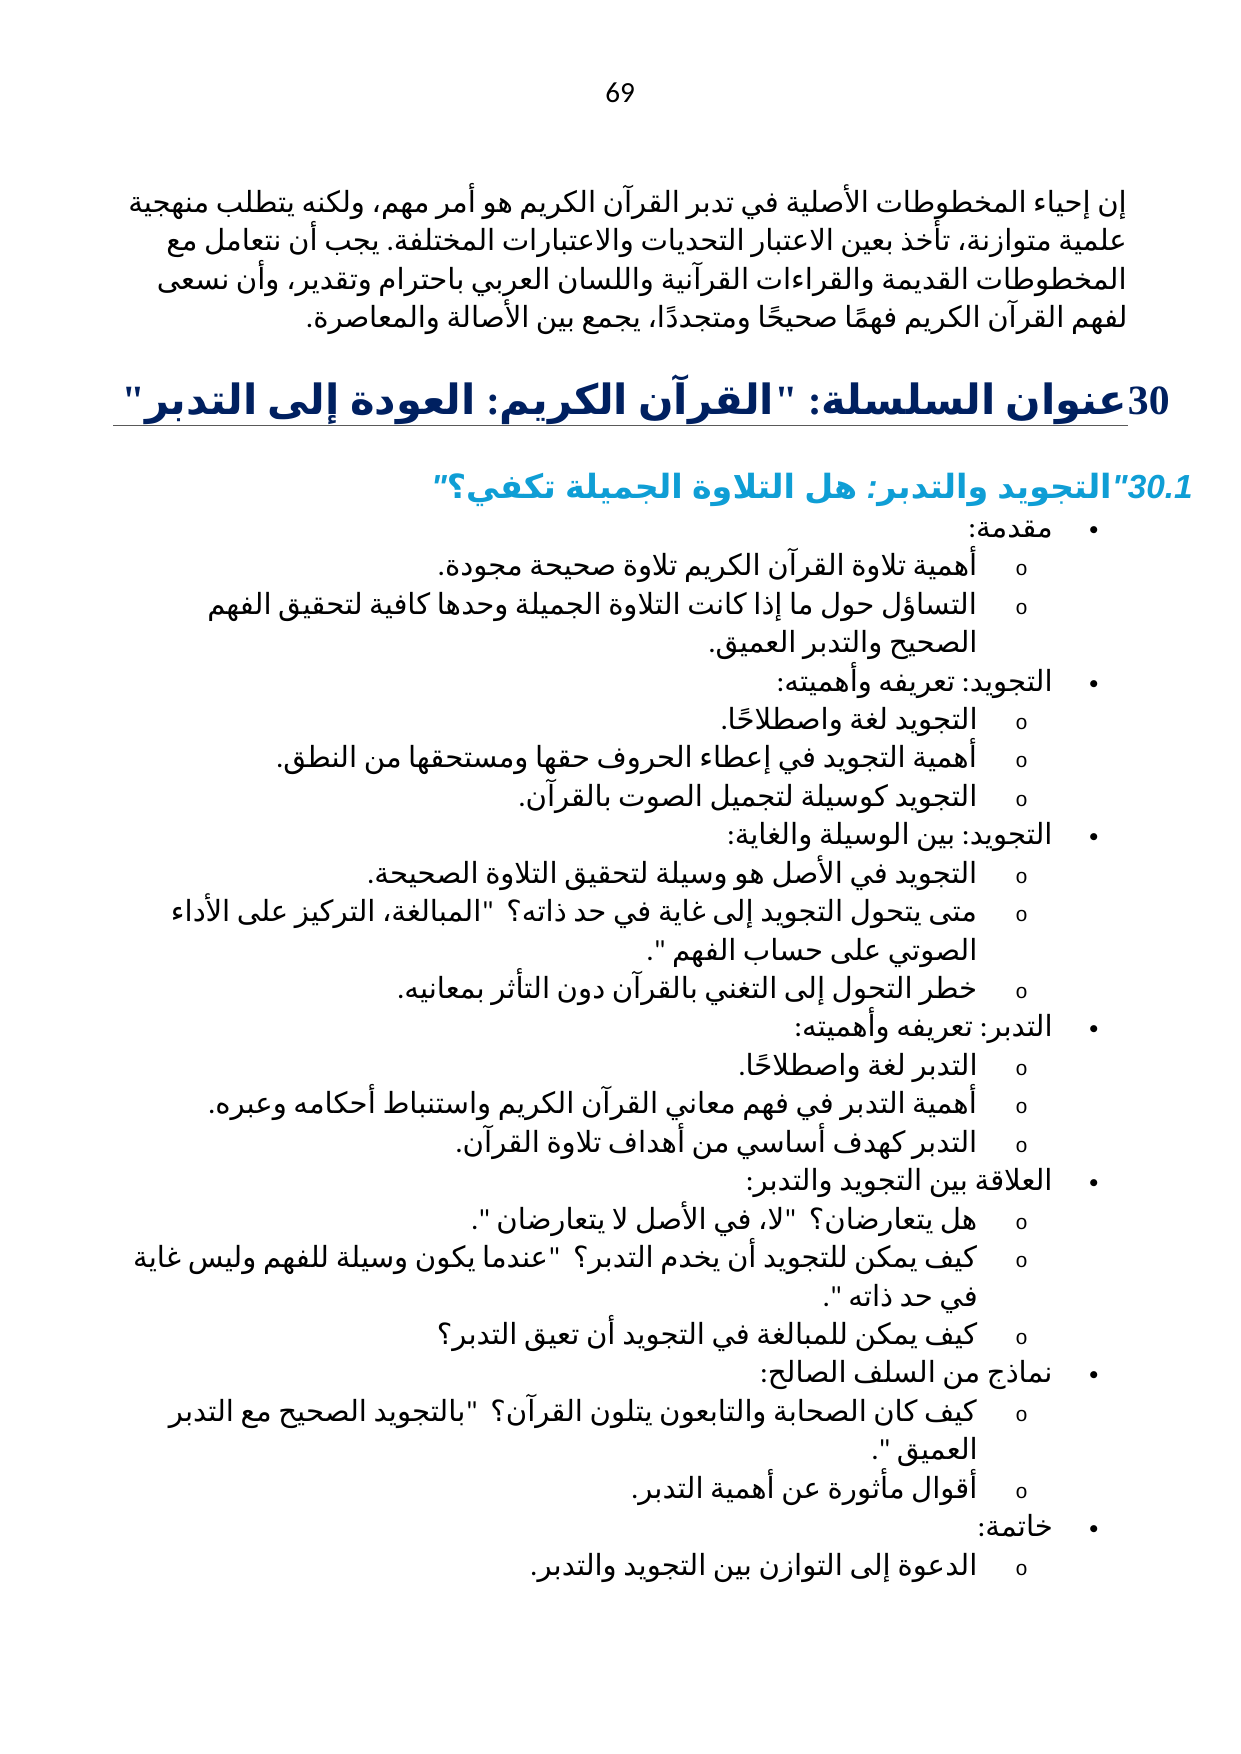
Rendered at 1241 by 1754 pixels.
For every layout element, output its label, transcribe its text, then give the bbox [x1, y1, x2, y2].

list التجويد كوسيلة لتجميل الصوت بالقرآن. [112, 778, 1015, 813]
subtitle عنوان السلسلة: "القرآن الكريم: العودة إلى التدبر" [112, 375, 1128, 426]
list كيف يمكن للمبالغة في التجويد أن تعيق التدبر؟ [112, 1316, 1015, 1352]
list أهمية التجويد في إعطاء الحروف حقها ومستحقها من النطق. [112, 739, 1015, 775]
list نماذج من السلف الصالح: [112, 1354, 1090, 1390]
list التجويد: تعريفه وأهميته: [112, 663, 1090, 698]
list التدبر: تعريفه وأهميته: [112, 1008, 1090, 1044]
list أقوال مأثورة عن أهمية التدبر. [112, 1470, 1015, 1505]
list العلاقة بين التجويد والتدبر: [112, 1162, 1090, 1198]
list هل يتعارضان؟ "لا، في الأصل لا يتعارضان ". [112, 1201, 1015, 1236]
list التدبر لغة واصطلاحًا. [112, 1047, 1015, 1083]
list أهمية تلاوة القرآن الكريم تلاوة صحيحة مجودة. [112, 547, 1015, 583]
list مقدمة: [112, 509, 1090, 544]
list خاتمة: [112, 1508, 1090, 1544]
list أهمية التدبر في فهم معاني القرآن الكريم واستنباط أحكامه وعبره. [112, 1085, 1015, 1121]
list الدعوة إلى التوازن بين التجويد والتدبر. [112, 1547, 1015, 1582]
text إن إحياء المخطوطات الأصلية في تدبر القرآن الكريم هو أمر مهم، ولكنه يتطلب منهجية علمية متوازنة، تأخذ بعين الاعتبار التحديات والاعتبارات المختلفة. يجب أن نتعامل مع المخطوطات القديمة والقراءات القرآنية واللسان العربي باحترام وتقدير، وأن نسعى لفهم القرآن الكريم فهمًا صحيحًا ومتجددًا، يجمع بين الأصالة والمعاصرة. [112, 184, 1128, 335]
list خطر التحول إلى التغني بالقرآن دون التأثر بمعانيه. [112, 970, 1015, 1006]
list التجويد: بين الوسيلة والغاية: [112, 816, 1090, 852]
list التساؤل حول ما إذا كانت التلاوة الجميلة وحدها كافية لتحقيق الفهم الصحيح والتدبر العميق. [112, 586, 1015, 660]
list التدبر كهدف أساسي من أهداف تلاوة القرآن. [112, 1124, 1015, 1159]
subtitle "التجويد والتدبر: هل التلاوة الجميلة تكفي؟" [112, 467, 1128, 506]
list متى يتحول التجويد إلى غاية في حد ذاته؟ "المبالغة، التركيز على الأداء الصوتي على حساب الفهم ". [112, 893, 1015, 967]
list كيف يمكن للتجويد أن يخدم التدبر؟ "عندما يكون وسيلة للفهم وليس غاية في حد ذاته ". [112, 1239, 1015, 1313]
list كيف كان الصحابة والتابعون يتلون القرآن؟ "بالتجويد الصحيح مع التدبر العميق ". [112, 1393, 1015, 1467]
list التجويد في الأصل هو وسيلة لتحقيق التلاوة الصحيحة. [112, 855, 1015, 890]
list التجويد لغة واصطلاحًا. [112, 701, 1015, 737]
